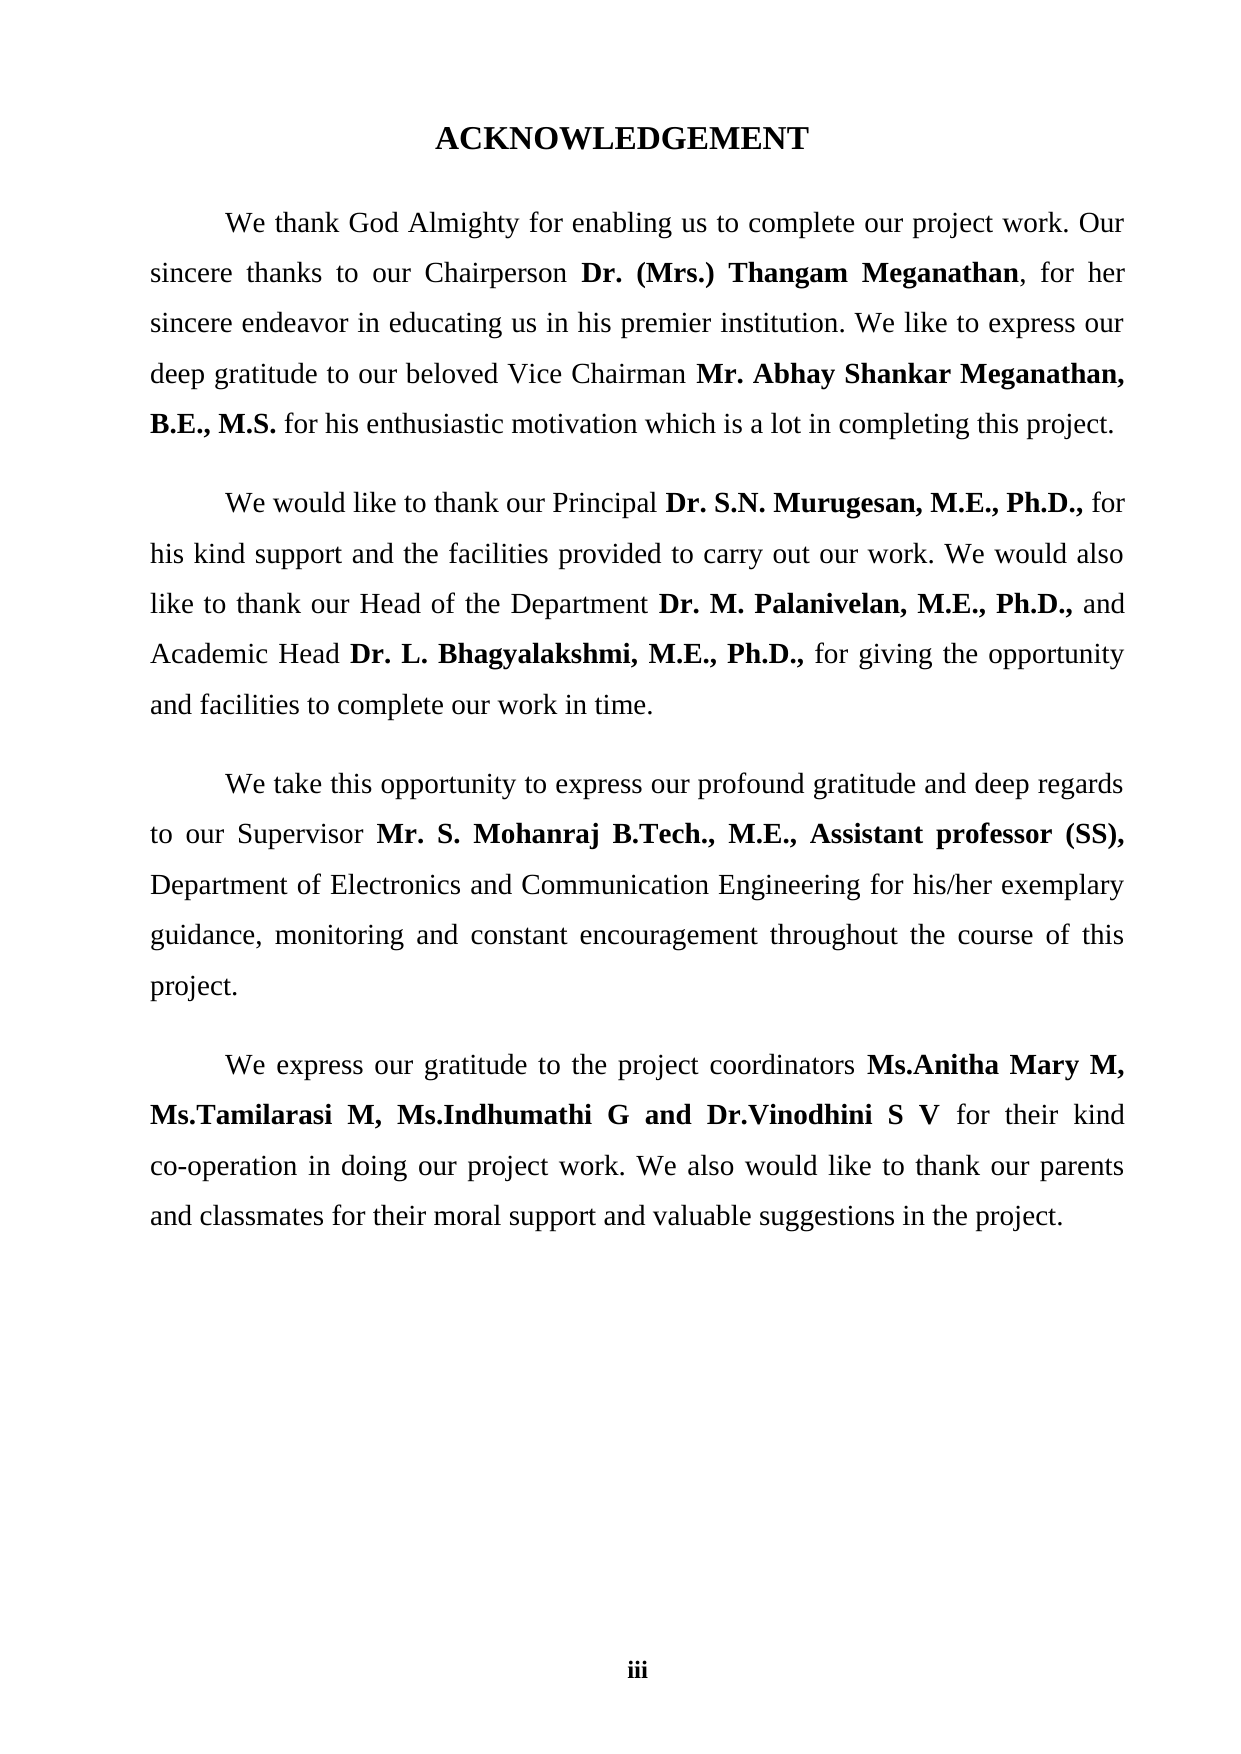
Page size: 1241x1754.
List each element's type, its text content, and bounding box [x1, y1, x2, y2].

text ACKNOWLEDGEMENT [150, 118, 1094, 157]
text We would like to thank our Principal Dr. S.N. Murugesan, M.E., Ph.D., for his kind support and the facilities provided to carry out our work. We would also like to thank our Head of the Department Dr. M. Palanivelan, M.E., Ph.D., and Academic Head Dr. L. Bhagyalakshmi, M.E., Ph.D., for giving the opportunity and facilities to complete our work in time. [150, 486, 1125, 720]
text We thank God Almighty for enabling us to complete our project work. Our sincere thanks to our Chairperson Dr. (Mrs.) Thangam Meganathan, for her sincere endeavor in educating us in his premier institution. We like to express our deep gratitude to our beloved Vice Chairman Mr. Abhay Shankar Meganathan, B.E., M.S. for his enthusiastic motivation which is a lot in completing this project. [150, 205, 1125, 440]
text We take this opportunity to express our profound gratitude and deep regards to our Supervisor Mr. S. Mohanraj B.Tech., M.E., Assistant professor (SS), Department of Electronics and Communication Engineering for his/her exemplary guidance, monitoring and constant encouragement throughout the course of this project. [150, 766, 1125, 1001]
text We express our gratitude to the project coordinators Ms.Anitha Mary M, Ms.Tamilarasi M, Ms.Indhumathi G and Dr.Vinodhini S V for their kind co-operation in doing our project work. We also would like to thank our parents and classmates for their moral support and valuable suggestions in the project. [150, 1047, 1125, 1232]
